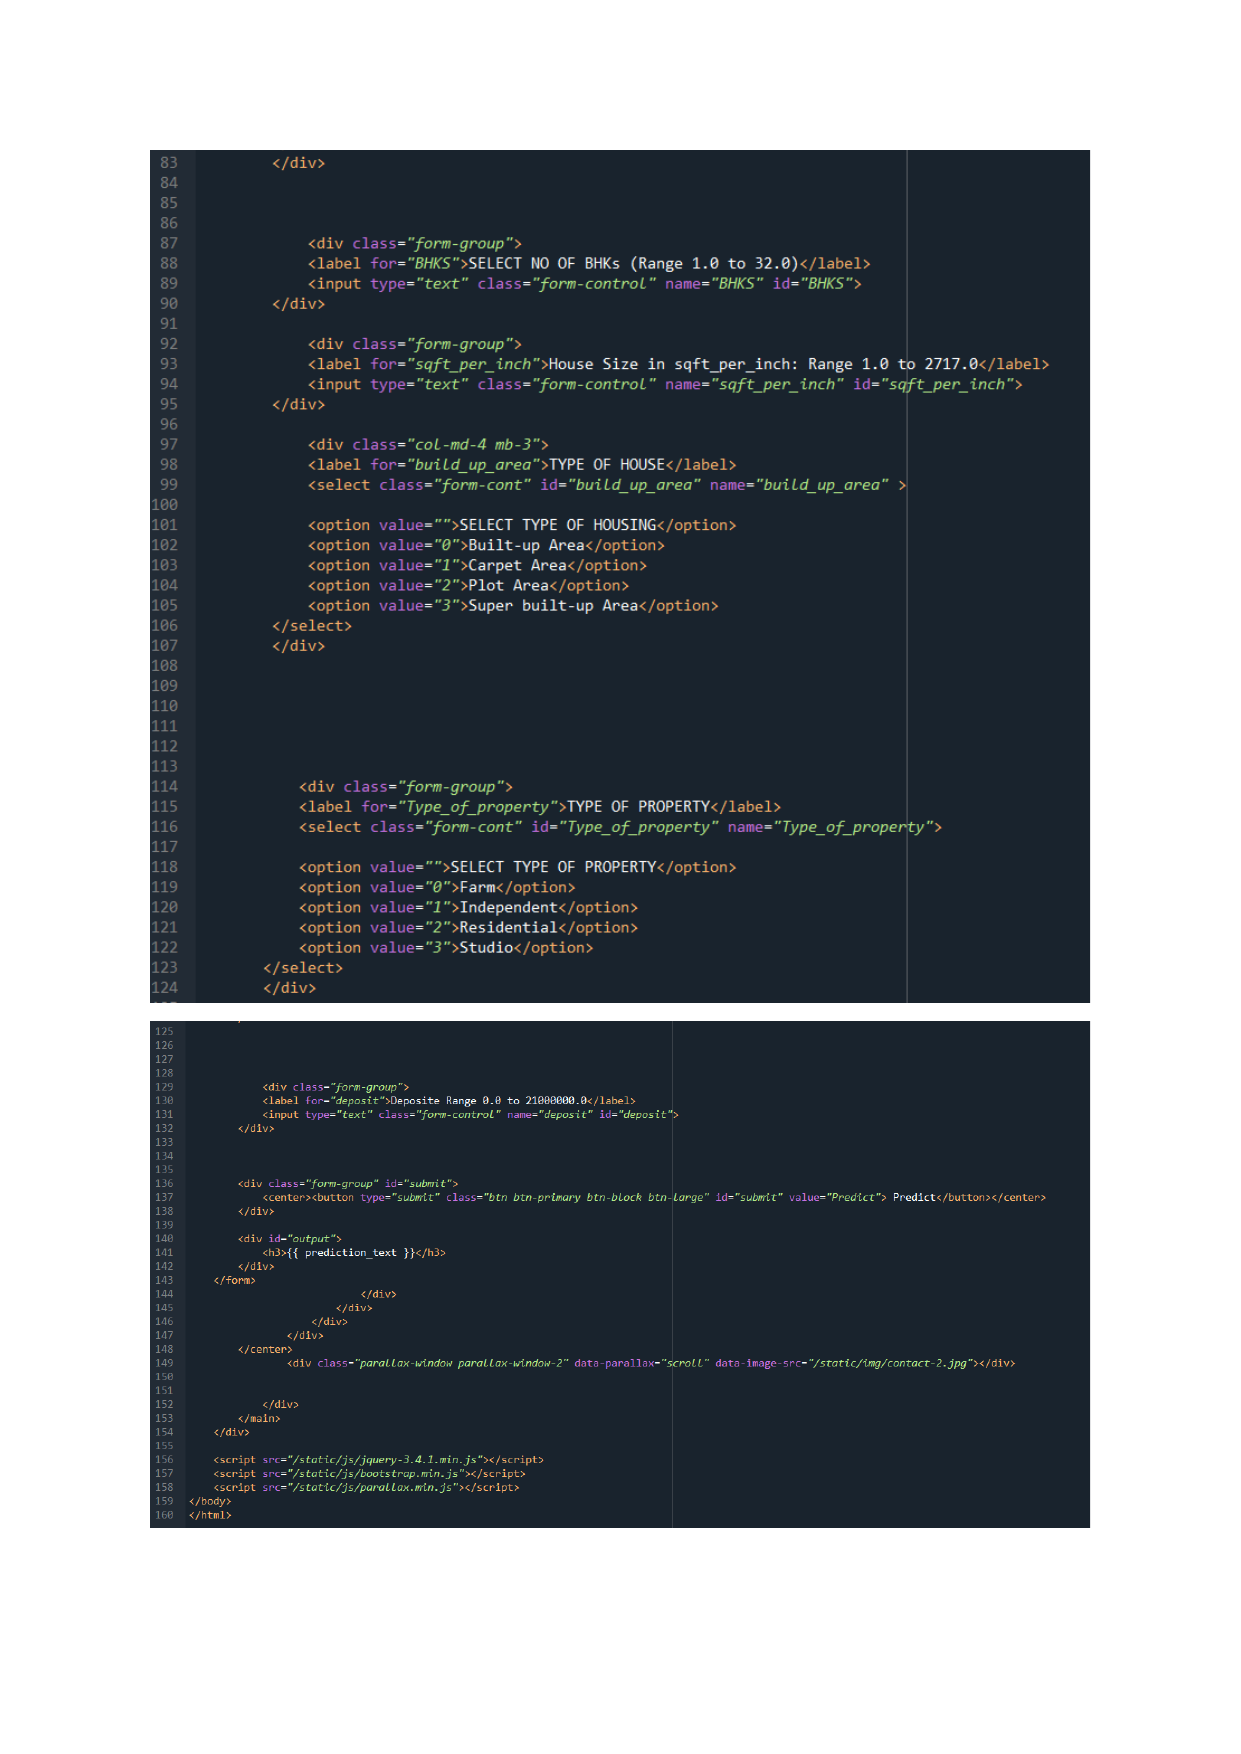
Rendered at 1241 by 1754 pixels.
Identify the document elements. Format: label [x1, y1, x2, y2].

picture [150, 1021, 1091, 1528]
picture [150, 150, 1091, 1003]
